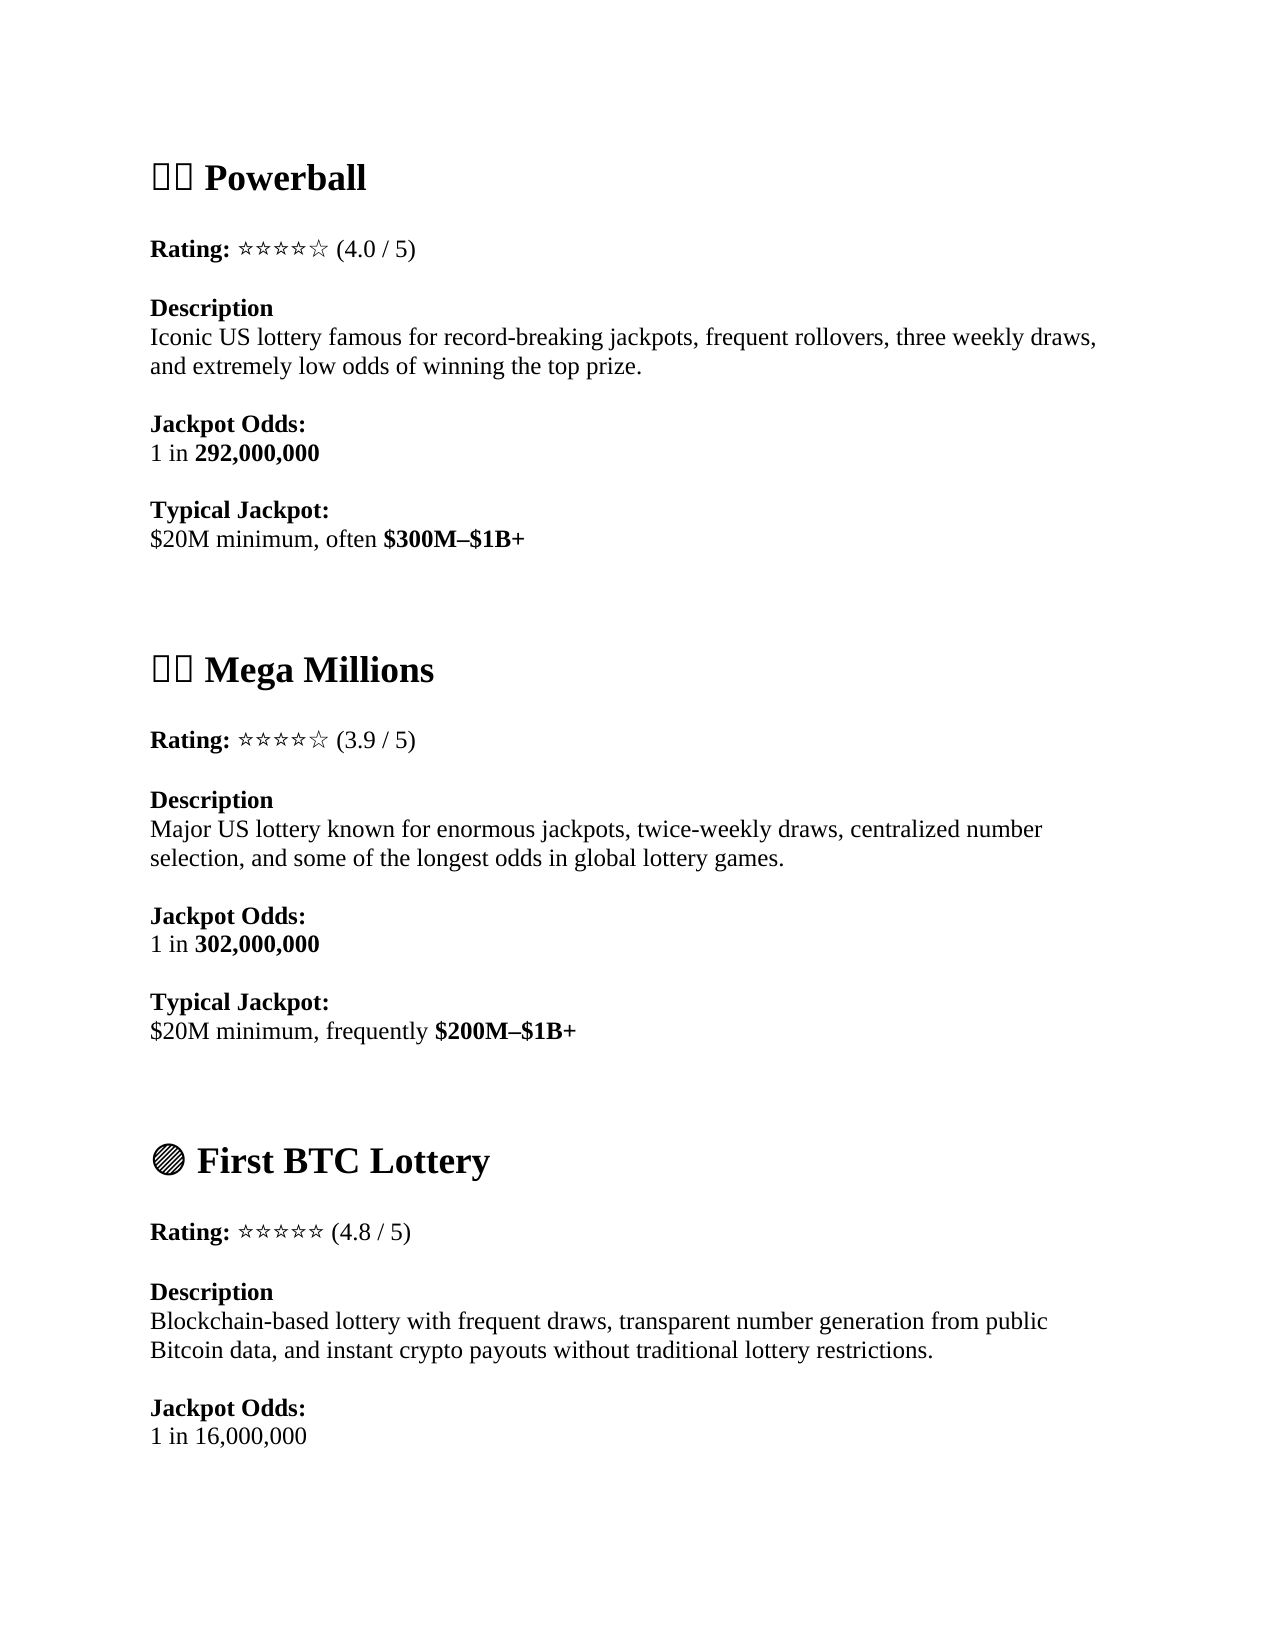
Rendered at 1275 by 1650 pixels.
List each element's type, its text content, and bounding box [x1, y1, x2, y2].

text Rating: ⭐⭐⭐⭐⭐ (4.8 / 5) [150, 1214, 1125, 1248]
text Typical Jackpot: $20M minimum, often $300M–$1B+ [150, 496, 1125, 553]
text Rating: ⭐⭐⭐⭐☆ (3.9 / 5) [150, 722, 1125, 756]
text Jackpot Odds: 1 in 292,000,000 [150, 409, 1125, 466]
text Rating: ⭐⭐⭐⭐☆ (4.0 / 5) [150, 230, 1125, 264]
subtitle 🇺🇸 Powerball [150, 150, 1125, 201]
text Description Iconic US lottery famous for record-breaking jackpots, frequent rollovers, three weekly draws, and extremely low odds of winning the top prize. [150, 293, 1125, 380]
text Typical Jackpot: $20M minimum, frequently $200M–$1B+ [150, 987, 1125, 1045]
text Description Major US lottery known for enormous jackpots, twice-weekly draws, centralized number selection, and some of the longest odds in global lottery games. [150, 785, 1125, 872]
text Description Blockchain-based lottery with frequent draws, transparent number generation from public Bitcoin data, and instant crypto payouts without traditional lottery restrictions. [150, 1277, 1125, 1363]
subtitle 🟣 First BTC Lottery [150, 1134, 1125, 1185]
subtitle 🇺🇸 Mega Millions [150, 642, 1125, 693]
text Jackpot Odds: 1 in 302,000,000 [150, 901, 1125, 958]
text Jackpot Odds: 1 in 16,000,000 [150, 1393, 1125, 1450]
